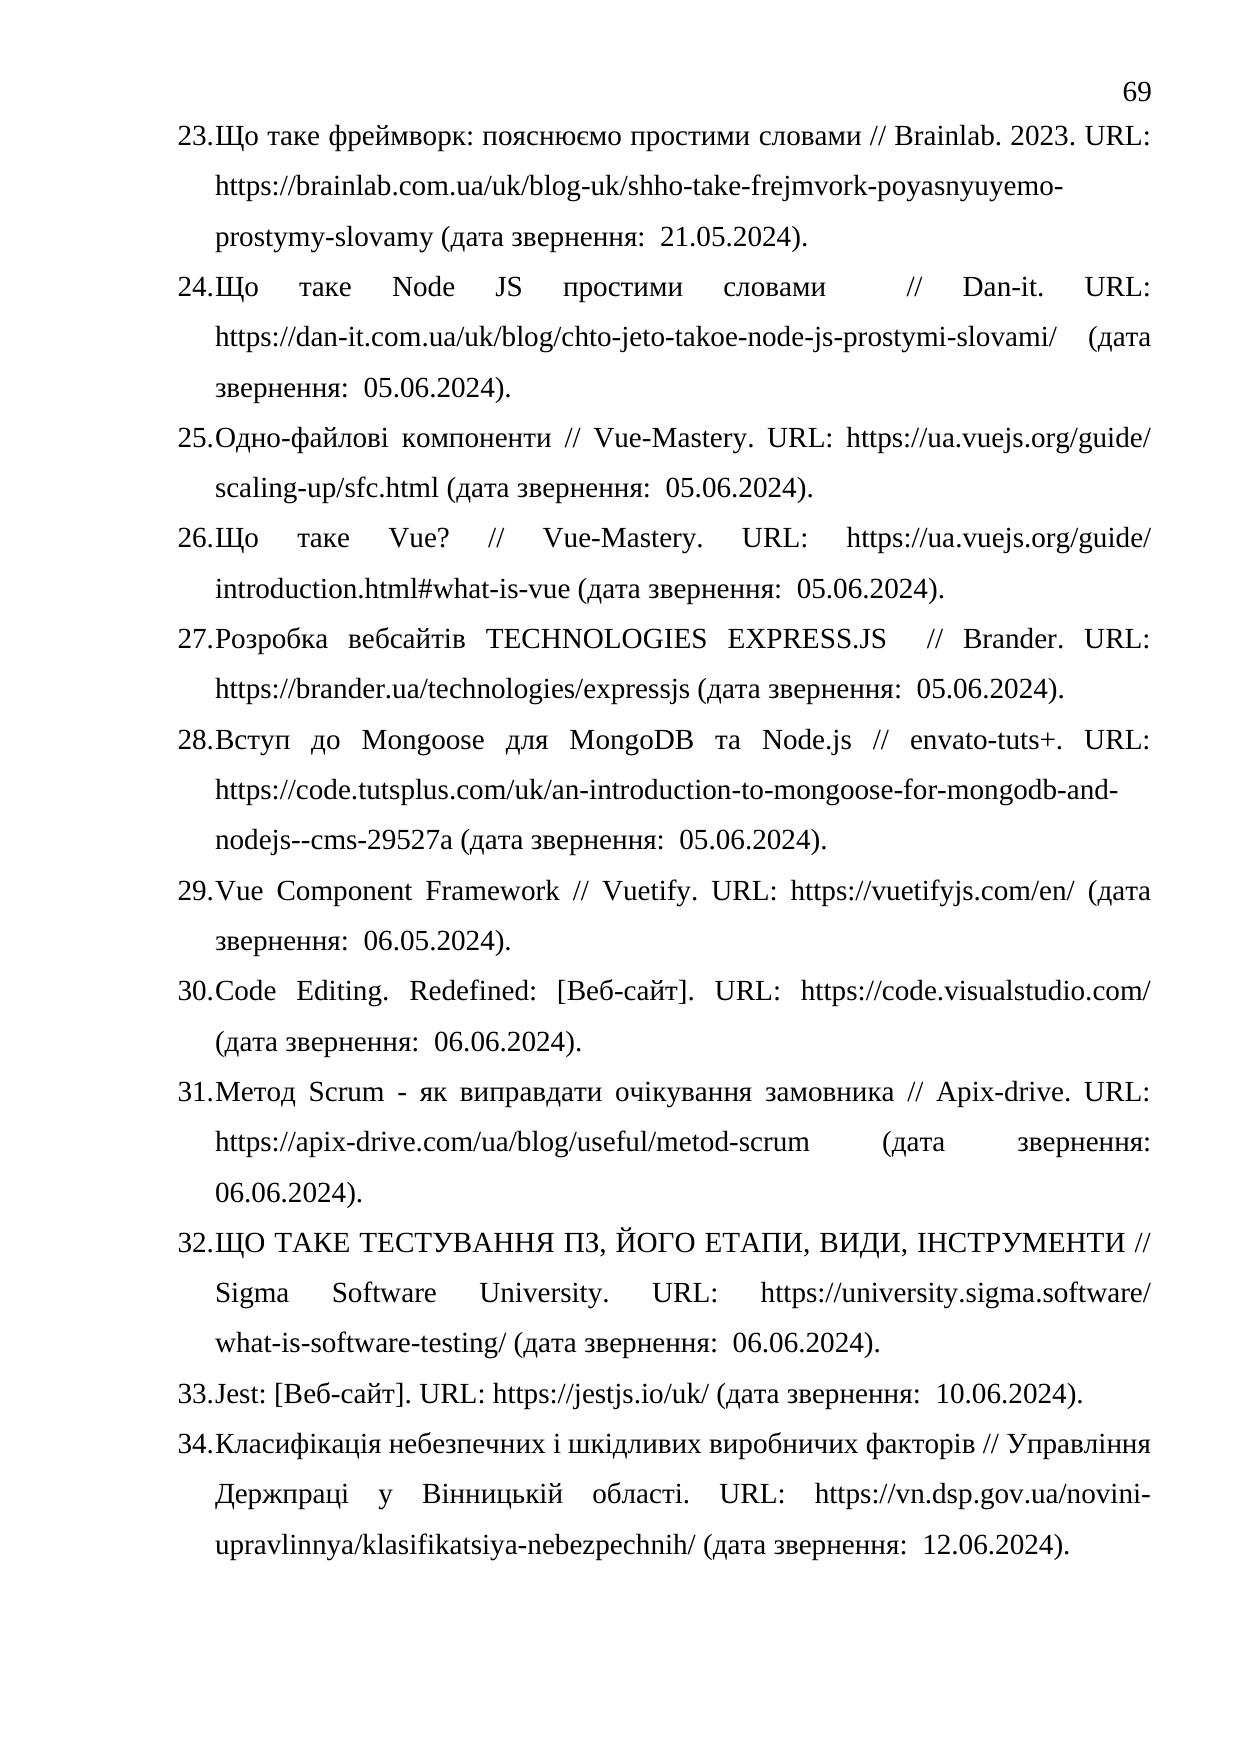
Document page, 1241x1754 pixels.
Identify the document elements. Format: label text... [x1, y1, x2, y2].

list Що таке фреймворк: пояснюємо простими словами // Вrainlab. 2023. URL: https://brainlab.com.ua/uk/blog-uk/shho-take-frejmvork-poyasnyuyemo-prostymy-slovamy (дата звернення: 21.05.2024). [177, 118, 1152, 252]
list Vue Component Framework // Vuetify. URL: https://vuetifyjs.com/en/ (дата звернення: 06.05.2024). [177, 873, 1152, 957]
list Класифікація небезпечних і шкідливих виробничих факторів // Управління Держпраці у Вінницькій області. URL: https://vn.dsp.gov.ua/novini-upravlinnya/klasifikatsiya-nebezpechnih/ (дата звернення: 12.06.2024). [177, 1426, 1152, 1560]
list ЩО ТАКЕ ТЕСТУВАННЯ ПЗ, ЙОГО ЕТАПИ, ВИДИ, ІНСТРУМЕНТИ // Sigma Software University. URL: https://university.sigma.software/ what-is-software-testing/ (дата звернення: 06.06.2024). [177, 1225, 1152, 1359]
list Метод Scrum - як виправдати очікування замовника // Apix-drive. URL: https://apix-drive.com/ua/blog/useful/metod-scrum (дата звернення: 06.06.2024). [177, 1074, 1152, 1208]
list Що таке Node JS простими словами // Dan-it. URL: https://dan-it.com.ua/uk/blog/chto-jeto-takoe-node-js-prostymi-slovami/ (дата звернення: 05.06.2024). [177, 269, 1152, 403]
list Одно-файлові компоненти // Vue-Mastery. URL: https://ua.vuejs.org/guide/ scaling-up/sfc.html (дата звернення: 05.06.2024). [177, 420, 1152, 504]
list Вступ до Mongoose для MongoDB та Node.js // envato-tuts+. URL: https://code.tutsplus.com/uk/an-introduction-to-mongoose-for-mongodb-and-nodejs--cms-29527a (дата звернення: 05.06.2024). [177, 722, 1152, 856]
list Розробка вебсайтів TECHNOLOGIES EXPRESS.JS // Brander. URL: https://brander.ua/technologies/expressjs (дата звернення: 05.06.2024). [177, 621, 1152, 705]
list Jest: [Веб-сайт]. URL: https://jestjs.io/uk/ (дата звернення: 10.06.2024). [177, 1376, 1152, 1409]
list Code Editing. Redefined: [Веб-сайт]. URL: https://code.visualstudio.com/ (дата звернення: 06.06.2024). [177, 973, 1152, 1057]
list Що таке Vue? // Vue-Mastery. URL: https://ua.vuejs.org/guide/ introduction.html#what-is-vue (дата звернення: 05.06.2024). [177, 521, 1152, 604]
